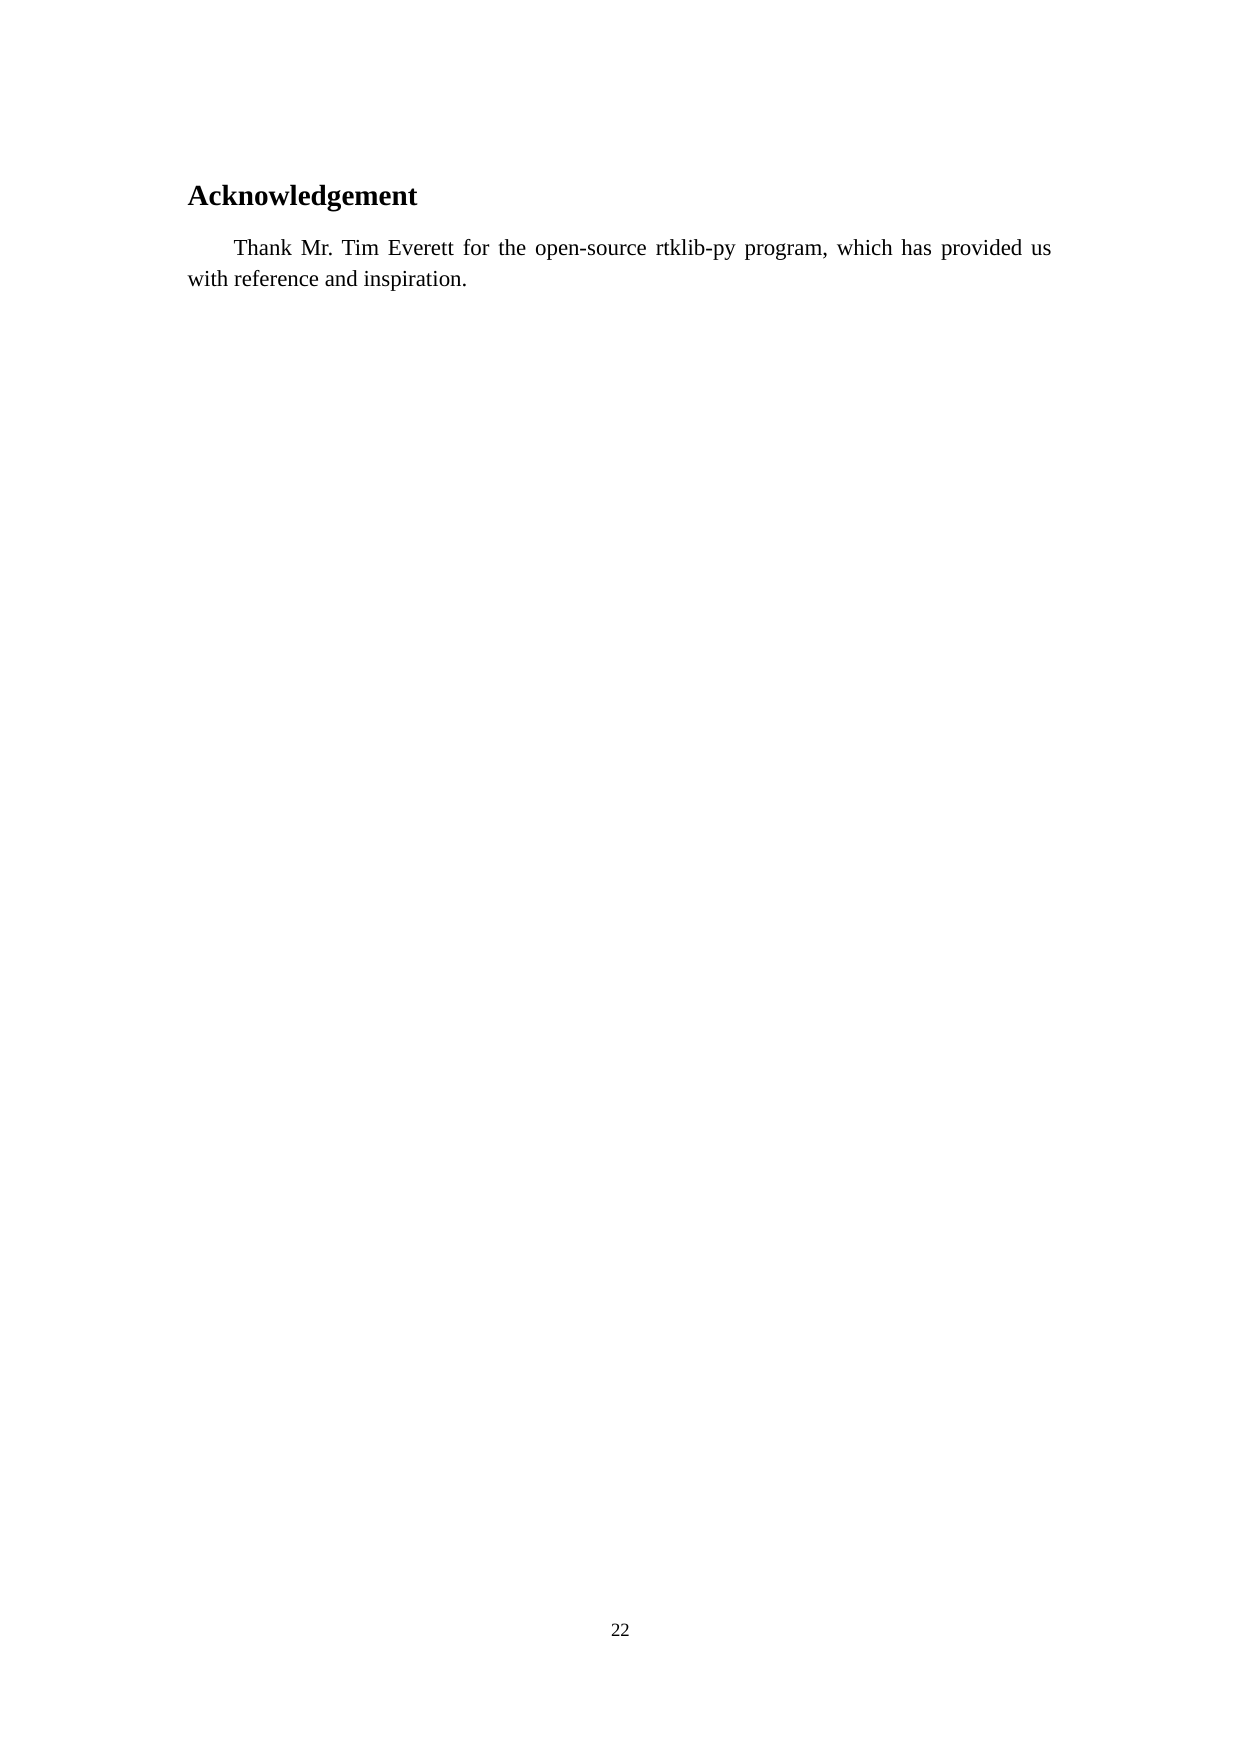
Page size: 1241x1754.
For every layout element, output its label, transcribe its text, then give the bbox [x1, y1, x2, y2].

text Thank Mr. Tim Everett for the open-source rtklib-py program, which has provided us with reference and inspiration. [187, 234, 1053, 292]
text Acknowledgement [187, 162, 1053, 227]
